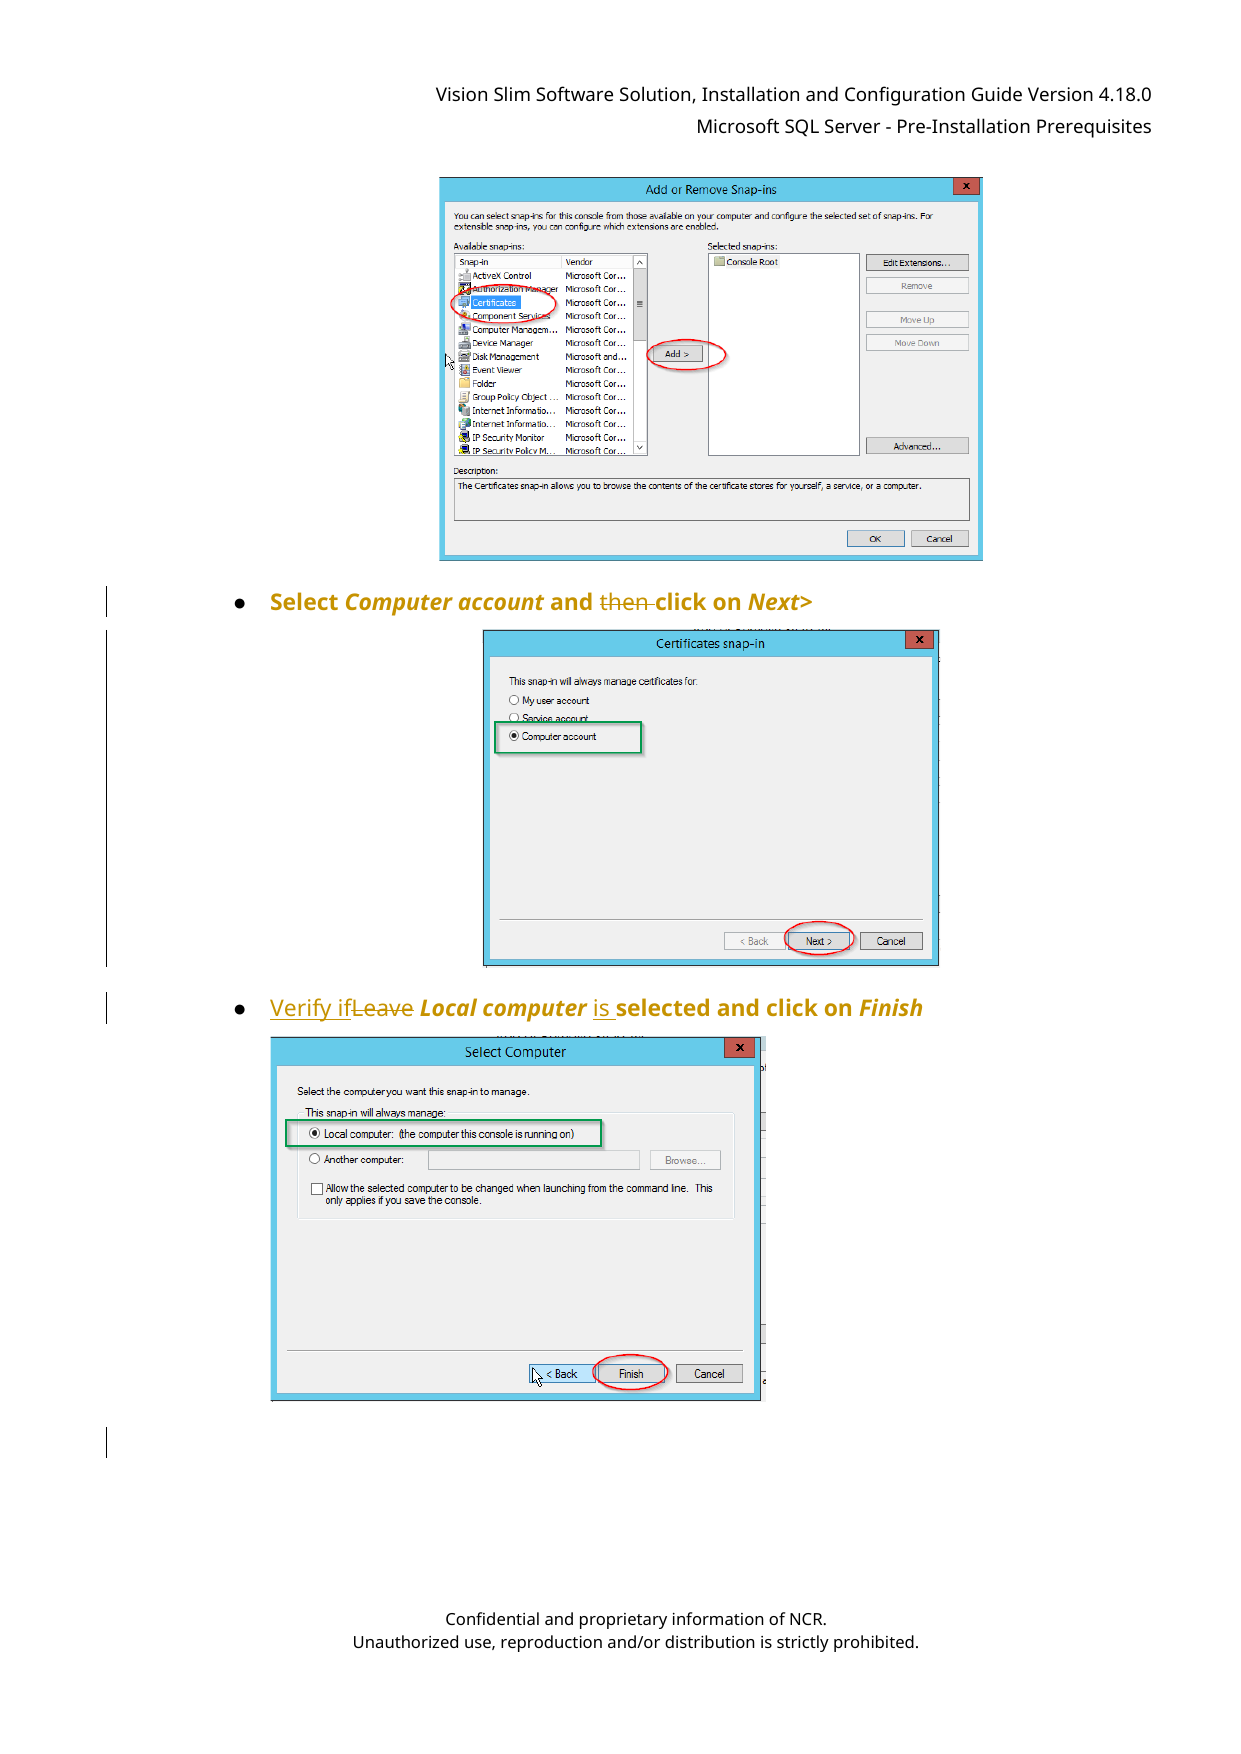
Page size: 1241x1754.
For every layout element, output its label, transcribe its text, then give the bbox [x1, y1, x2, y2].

list Local computer selected and click on Finish [233, 992, 1152, 1024]
list Select Computer account and click on Next> [233, 586, 1152, 617]
picture [439, 176, 983, 561]
picture [270, 1036, 766, 1402]
picture [482, 629, 940, 968]
